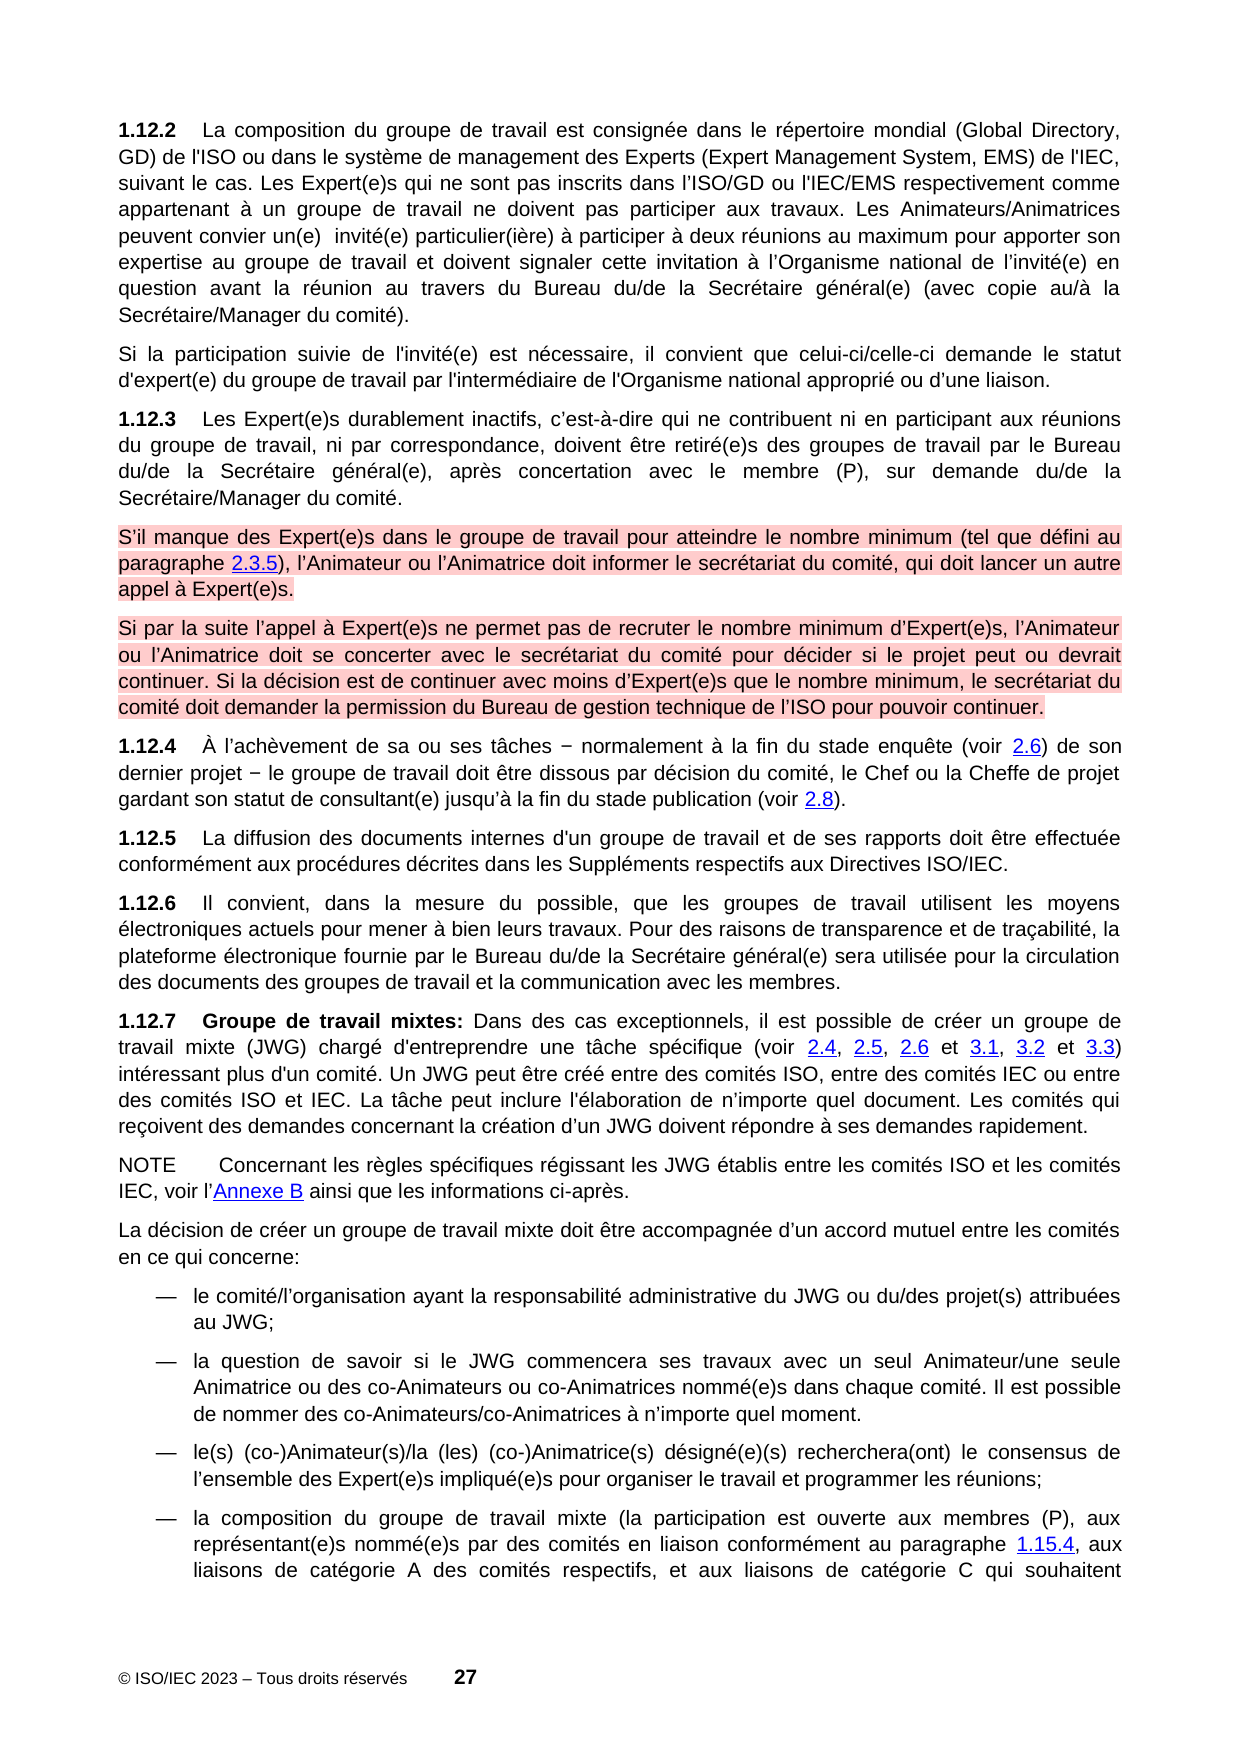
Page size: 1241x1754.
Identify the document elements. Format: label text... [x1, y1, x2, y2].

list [156, 1505, 1122, 1582]
text 1.12.6 Il convient, dans la mesure du possible, que les groupes de travail utilisent les moyens électroniques actuels pour mener à bien leurs travaux. Pour des raisons de transparence et de traçabilité, la plateforme électronique fournie par le Bureau du/de la Secrétaire général(e) sera utilisée pour la circulation des documents des groupes de travail et la communication avec les membres. [118, 891, 1122, 994]
text 1.12.2 La composition du groupe de travail est consignée dans le répertoire mondial (Global Directory, GD) de l'ISO ou dans le système de management des Experts (Expert Management System, EMS) de l'IEC, suivant le cas. Les Expert(e)s qui ne sont pas inscrits dans l’ISO/GD ou l'IEC/EMS respectivement comme appartenant à un groupe de travail ne doivent pas participer aux travaux. Les Animateurs/Animatrices peuvent convier un(e) invité(e) particulier(ière) à participer à deux réunions au maximum pour apporter son expertise au groupe de travail et doivent signaler cette invitation à l’Organisme national de l’invité(e) en question avant la réunion au travers du Bureau du/de la Secrétaire général(e) (avec copie au/à la Secrétaire/Manager du comité). [118, 118, 1122, 327]
list le comité/l’organisation ayant la responsabilité administrative du JWG ou du/des projet(s) attribuées au JWG; [156, 1283, 1122, 1334]
list le(s) (co-)Animateur(s)/la (les) (co-)Animatrice(s) désigné(e)(s) recherchera(ont) le consensus de l’ensemble des Expert(e)s impliqué(e)s pour organiser le travail et programmer les réunions; [156, 1440, 1122, 1491]
text 1.12.4 À l’achèvement de sa ou ses tâches − normalement à la fin du stade enquête (voir 2.6) de son dernier projet − le groupe de travail doit être dissous par décision du comité, le Chef ou la Cheffe de projet gardant son statut de consultant(e) jusqu’à la fin du stade publication (voir 2.8). [118, 734, 1122, 811]
text 1.12.7 Groupe de travail mixtes: Dans des cas exceptionnels, il est possible de créer un groupe de travail mixte (JWG) chargé d'entreprendre une tâche spécifique (voir 2.4, 2.5, 2.6 et 3.1, 3.2 et 3.3) intéressant plus d'un comité. Un JWG peut être créé entre des comités ISO, entre des comités IEC ou entre des comités ISO et IEC. La tâche peut inclure l'élaboration de n’importe quel document. Les comités qui reçoivent des demandes concernant la création d’un JWG doivent répondre à ses demandes rapidement. [118, 1009, 1122, 1138]
text La décision de créer un groupe de travail mixte doit être accompagnée d’un accord mutuel entre les comités en ce qui concerne: [118, 1218, 1122, 1268]
text 1.12.5 La diffusion des documents internes d'un groupe de travail et de ses rapports doit être effectuée conformément aux procédures décrites dans les Suppléments respectifs aux Directives ISO/IEC. [118, 826, 1122, 876]
text 1.12.3 Les Expert(e)s durablement inactifs, c’est-à-dire qui ne contribuent ni en participant aux réunions du groupe de travail, ni par correspondance, doivent être retiré(e)s des groupes de travail par le Bureau du/de la Secrétaire général(e), après concertation avec le membre (P), sur demande du/de la Secrétaire/Manager du comité. [118, 407, 1122, 510]
list la question de savoir si le JWG commencera ses travaux avec un seul Animateur/une seule Animatrice ou des co-Animateurs ou co-Animatrices nommé(e)s dans chaque comité. Il est possible de nommer des co-Animateurs/co-Animatrices à n’importe quel moment. [156, 1349, 1122, 1425]
text S’il manque des Expert(e)s dans le groupe de travail pour atteindre le nombre minimum (tel que défini au paragraphe 2.3.5), l’Animateur ou l’Animatrice doit informer le secrétariat du comité, qui doit lancer un autre appel à Expert(e)s. [118, 575, 1122, 601]
text Si par la suite l’appel à Expert(e)s ne permet pas de recruter le nombre minimum d’Expert(e)s, l’Animateur ou l’Animatrice doit se concerter avec le secrétariat du comité pour décider si le projet peut ou devrait continuer. Si la décision est de continuer avec moins d’Expert(e)s que le nombre minimum, le secrétariat du comité doit demander la permission du Bureau de gestion technique de l’ISO pour pouvoir continuer. [118, 693, 1122, 719]
text Si la participation suivie de l'invité(e) est nécessaire, il convient que celui-ci/celle-ci demande le statut d'expert(e) du groupe de travail par l'intermédiaire de l'Organisme national approprié ou d’une liaison. [118, 341, 1122, 392]
text NOTE Concernant les règles spécifiques régissant les JWG établis entre les comités ISO et les comités IEC, voir l’Annexe B ainsi que les informations ci-après. [118, 1153, 1122, 1203]
